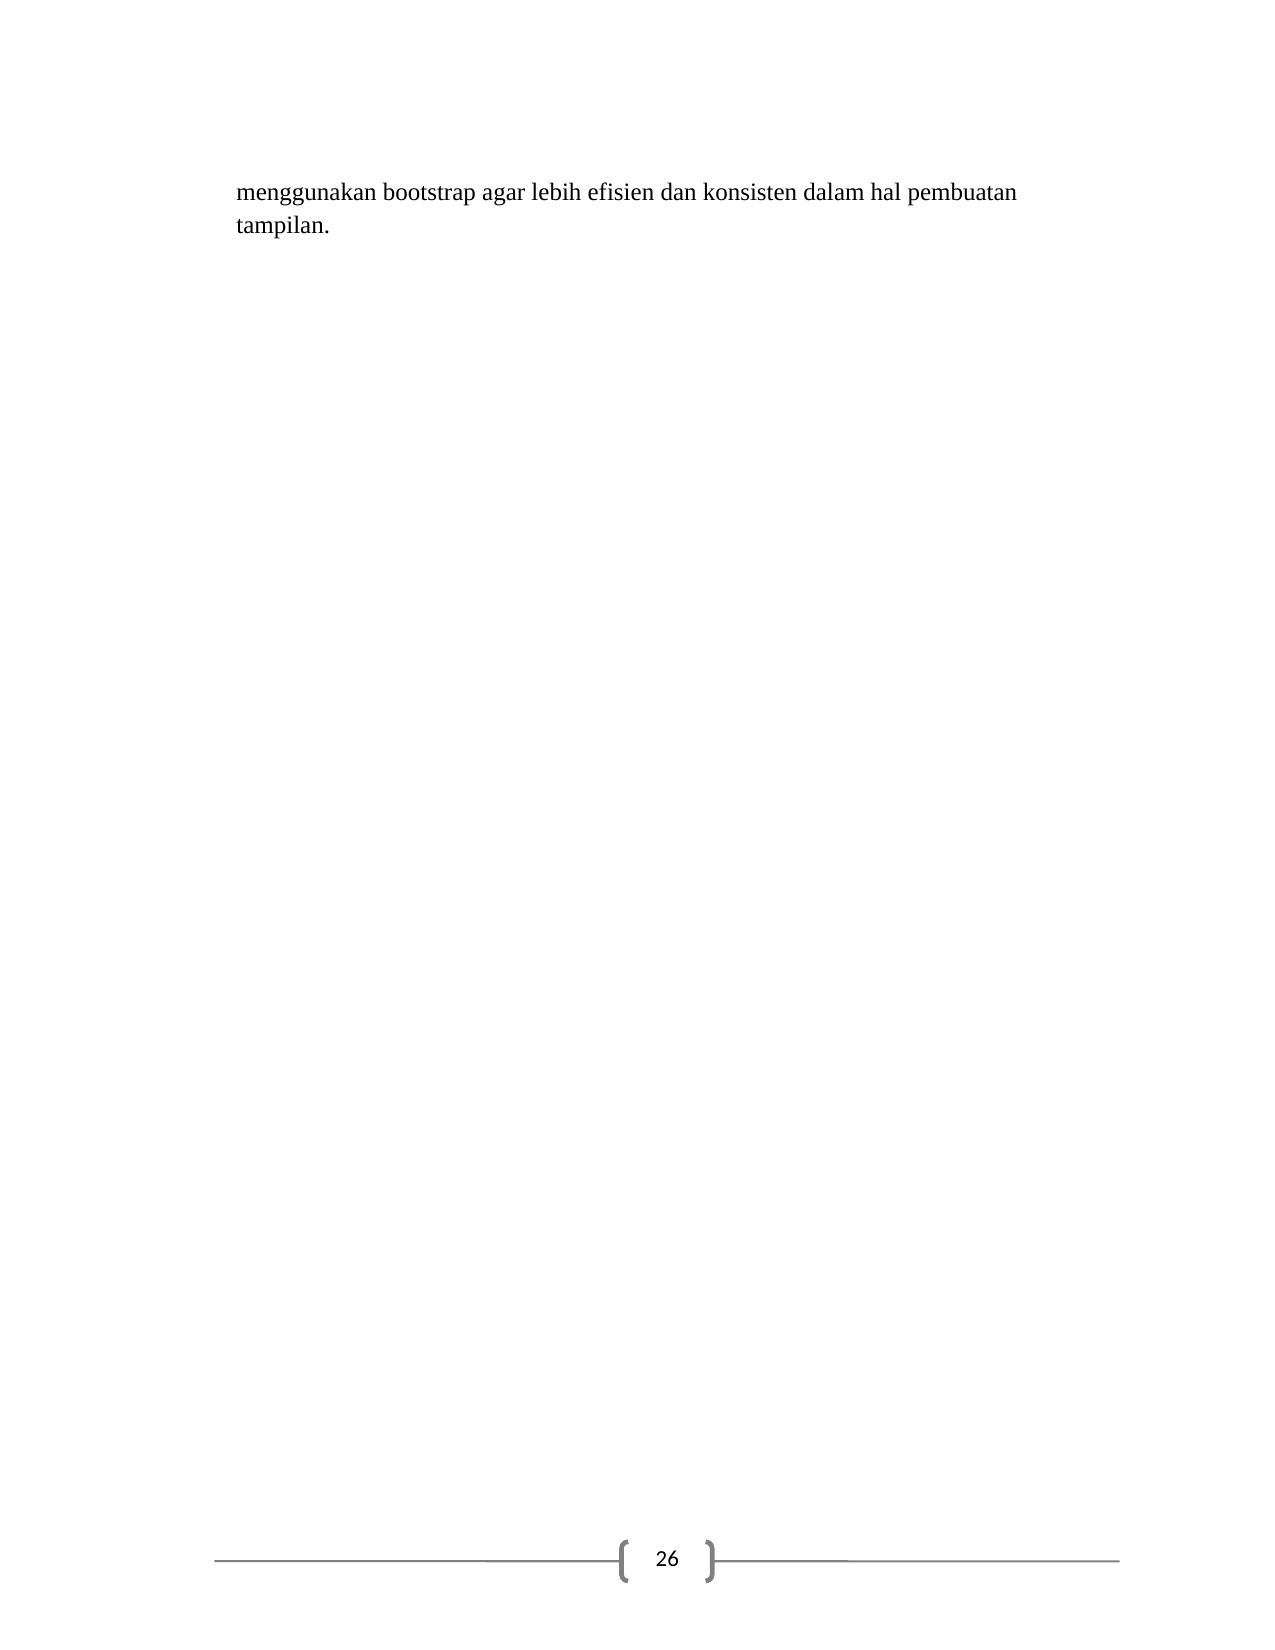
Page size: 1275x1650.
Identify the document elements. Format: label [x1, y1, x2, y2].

text [236, 177, 1098, 239]
